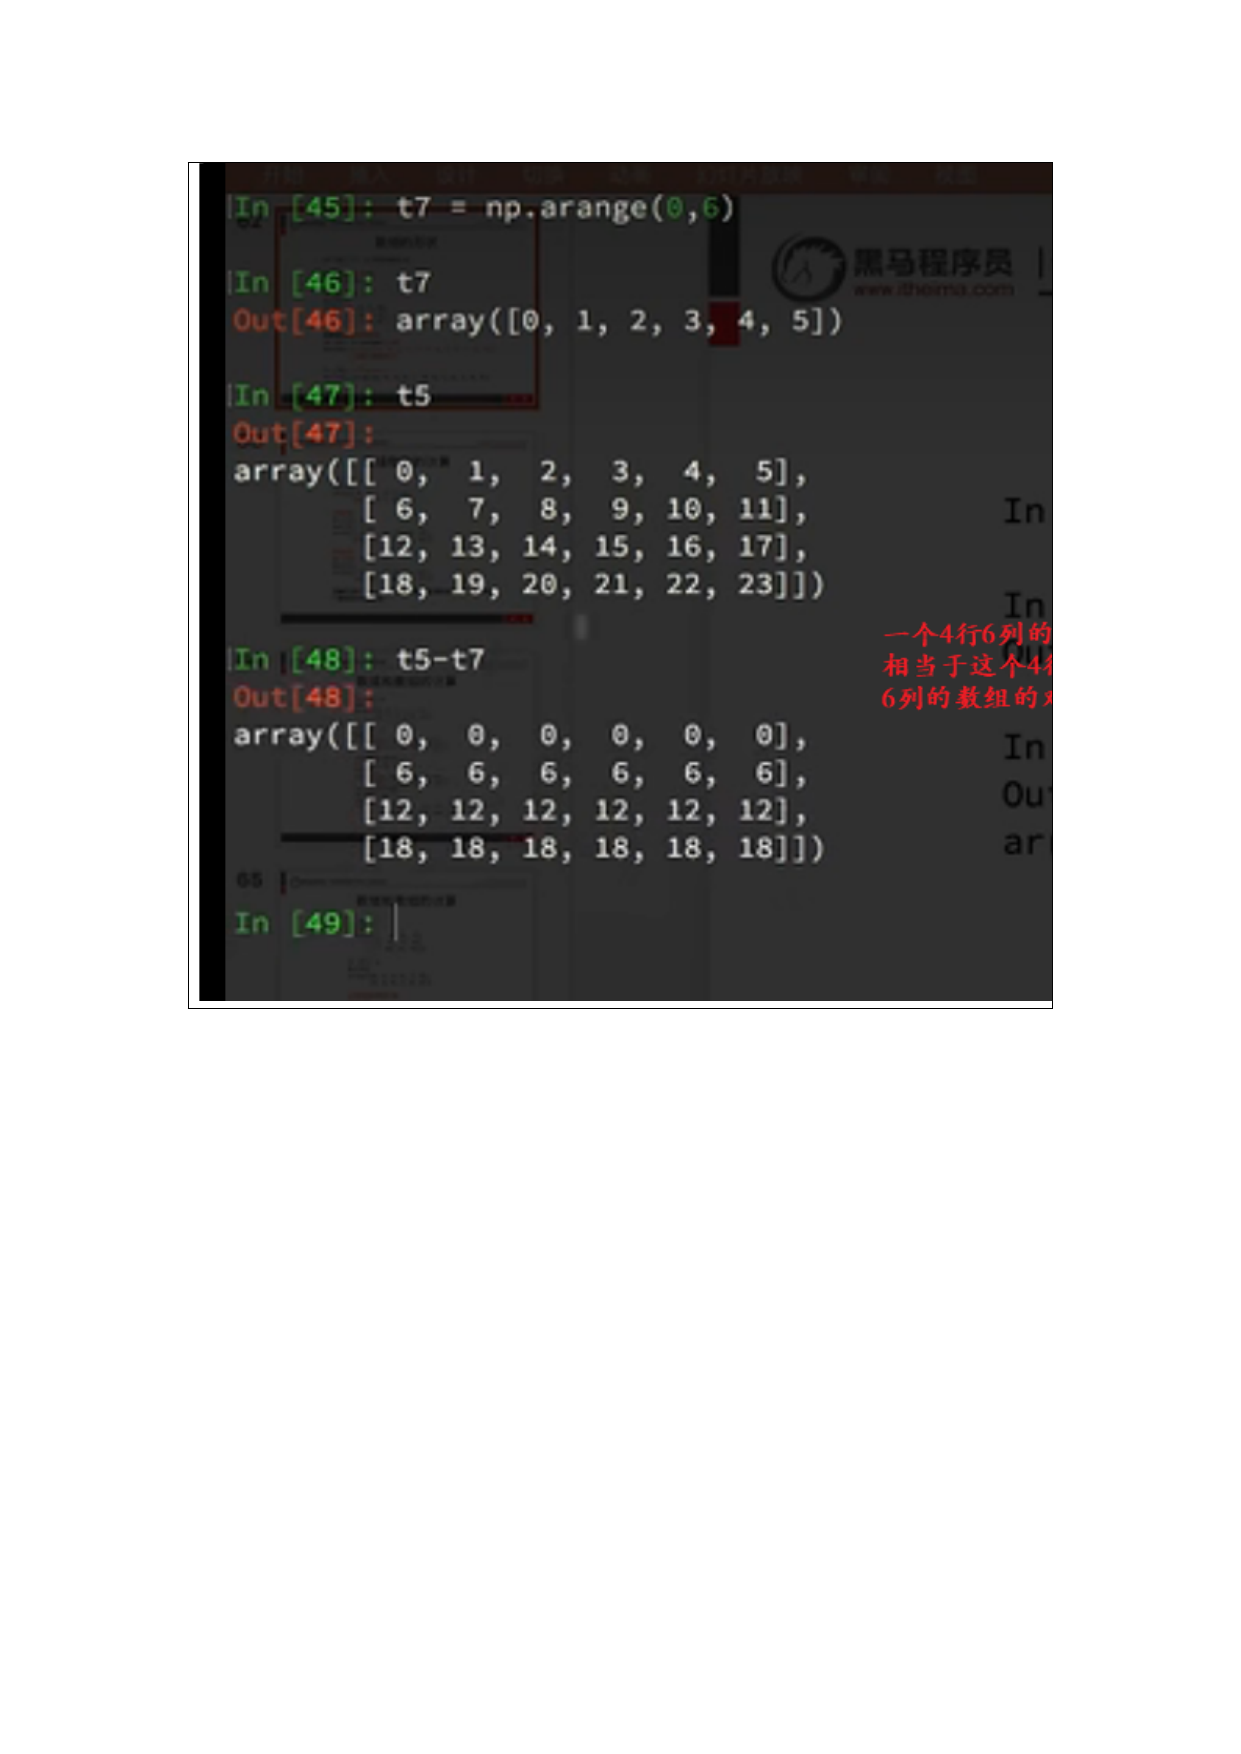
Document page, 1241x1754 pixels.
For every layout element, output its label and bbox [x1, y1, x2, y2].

table_cell [189, 163, 1052, 1008]
picture [199, 163, 1053, 1001]
